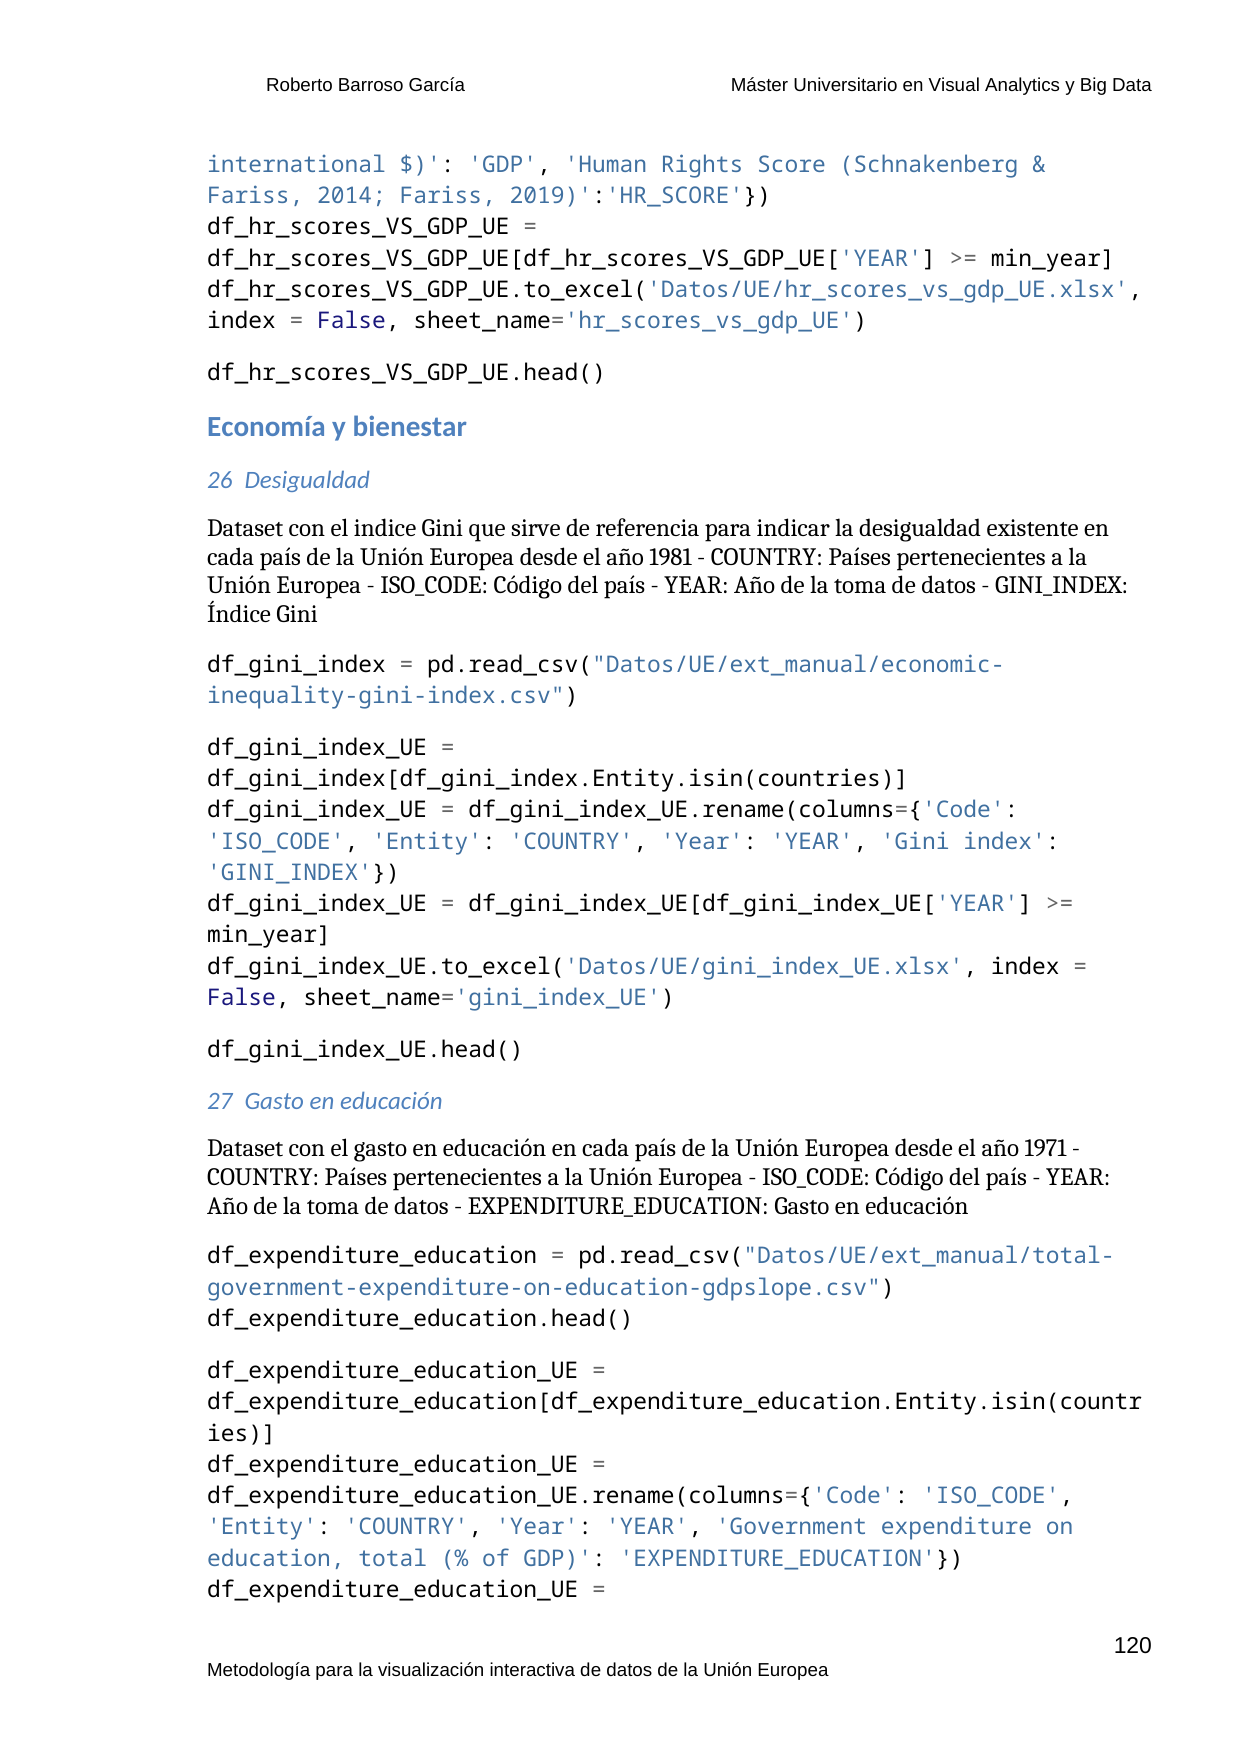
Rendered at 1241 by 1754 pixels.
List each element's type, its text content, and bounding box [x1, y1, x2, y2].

list Gasto en educación [207, 1085, 1152, 1116]
text df_hr_scores_VS_GDP_UE.head() [207, 356, 1152, 387]
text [207, 1354, 1152, 1604]
text Dataset con el indice Gini que sirve de referencia para indicar la desigualdad existente en cada país de la Unión Europea desde el año 1981 - COUNTRY: Países pertenecientes a la Unión Europea - ISO_CODE: Código del país - YEAR: Año de la toma de datos - GINI_INDEX: Índice Gini [207, 514, 1152, 629]
text df_gini_index = pd.read_csv("Datos/UE/ext_manual/economic-inequality-gini-index.csv") [207, 648, 1152, 710]
text Economía y bienestar [207, 408, 1152, 444]
text df_gini_index_UE.head() [207, 1033, 1152, 1064]
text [207, 148, 1152, 335]
list Desigualdad [207, 464, 1152, 495]
text df_expenditure_education = pd.read_csv("Datos/UE/ext_manual/total-government-expenditure-on-education-gdpslope.csv") df_expenditure_education.head() [207, 1239, 1152, 1333]
text df_gini_index_UE = df_gini_index[df_gini_index.Entity.isin(countries)] df_gini_index_UE = df_gini_index_UE.rename(columns={'Code': 'ISO_CODE', 'Entity': 'COUNTRY', 'Year': 'YEAR', 'Gini index': 'GINI_INDEX'}) df_gini_index_UE = df_gini_index_UE[df_gini_index_UE['YEAR'] >= min_year] df_gini_index_UE.to_excel('Datos/UE/gini_index_UE.xlsx', index = False, sheet_name='gini_index_UE') [207, 731, 1152, 1012]
text Dataset con el gasto en educación en cada país de la Unión Europea desde el año 1971 - COUNTRY: Países pertenecientes a la Unión Europea - ISO_CODE: Código del país - YEAR: Año de la toma de datos - EXPENDITURE_EDUCATION: Gasto en educación [207, 1134, 1152, 1221]
